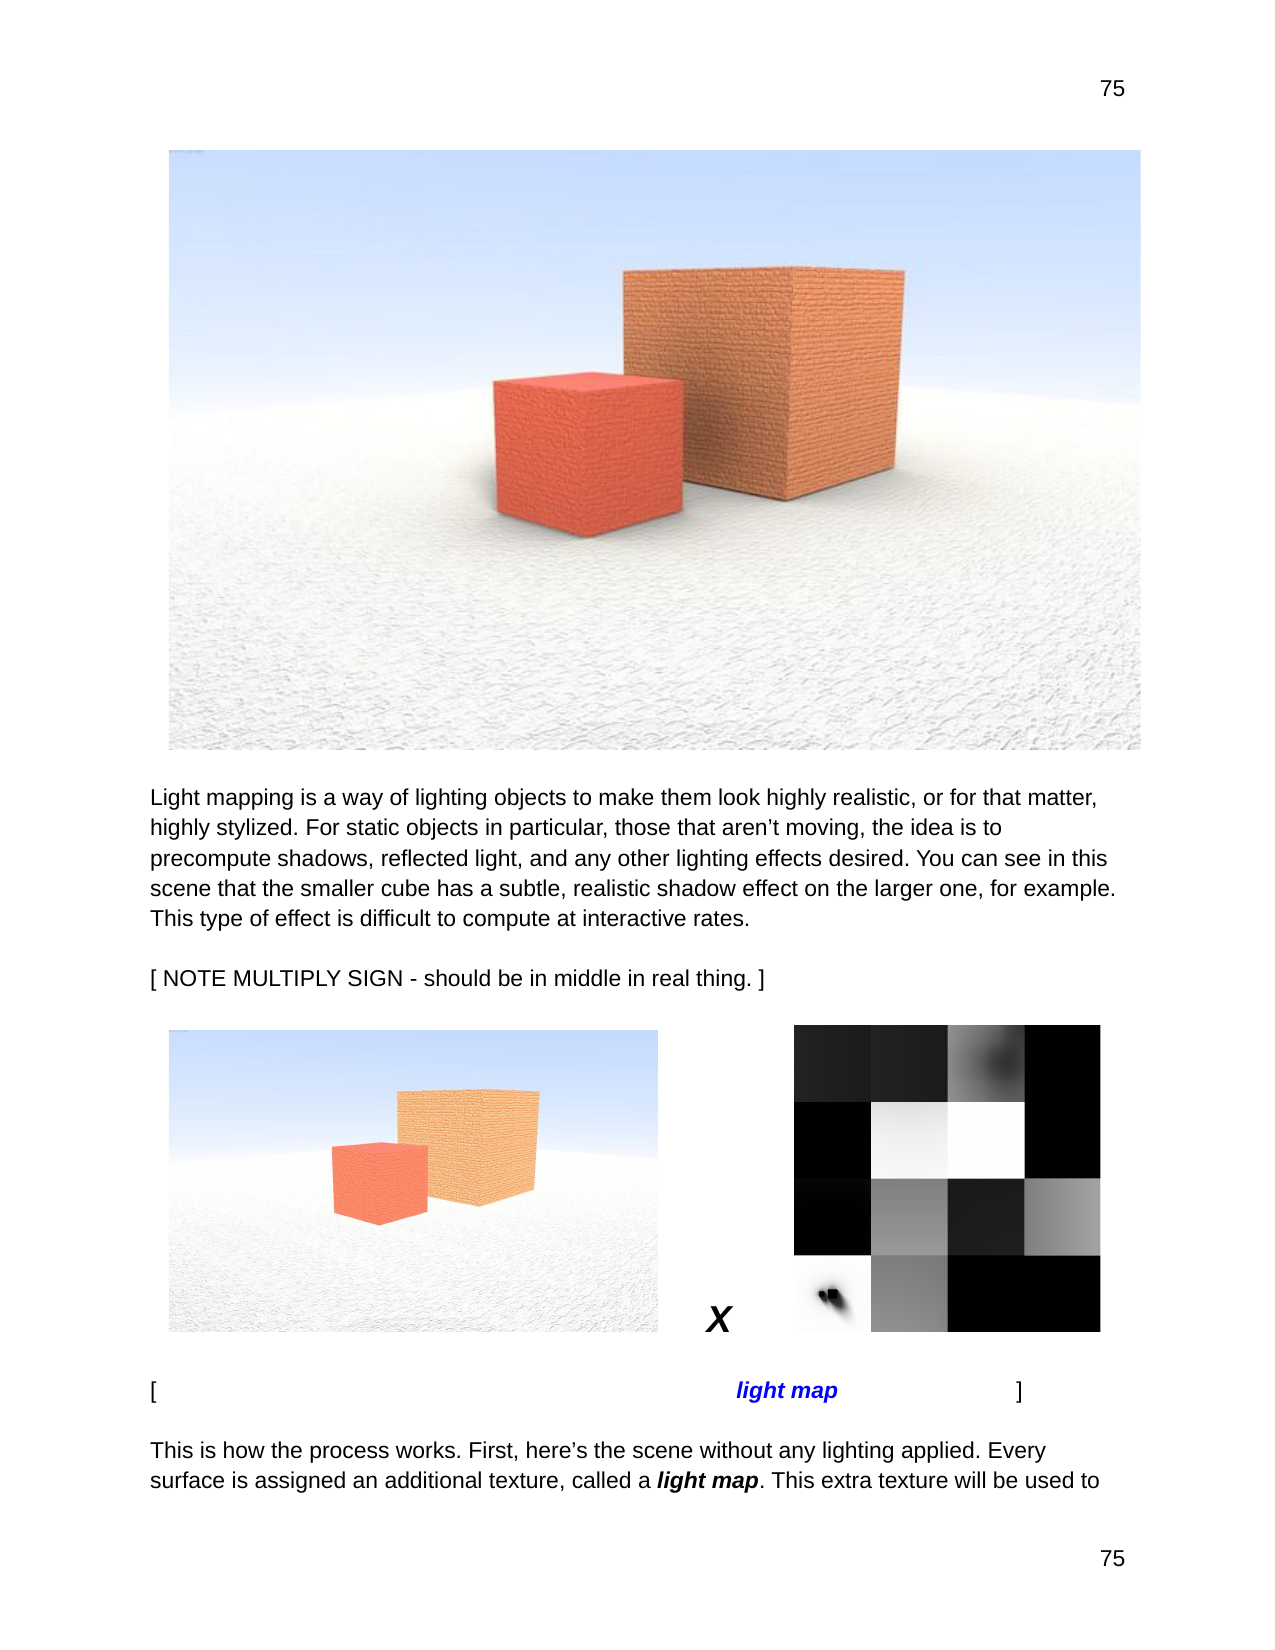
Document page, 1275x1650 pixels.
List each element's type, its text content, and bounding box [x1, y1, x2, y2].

text [ light map ] [150, 1377, 1125, 1403]
picture [168, 150, 1141, 750]
text Light mapping is a way of lighting objects to make them look highly realistic, or for that matter, highly stylized. For static objects in particular, those that aren’t moving, the idea is to precompute shadows, reflected light, and any other lighting effects desired. You can see in this scene that the smaller cube has a subtle, realistic shadow effect on the larger one, for example. This type of effect is difficult to compute at interactive rates. [150, 784, 1125, 931]
picture [794, 1025, 1101, 1332]
picture [168, 1030, 658, 1332]
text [150, 1437, 1125, 1493]
text [ NOTE MULTIPLY SIGN - should be in middle in real thing. ] [150, 965, 1125, 992]
